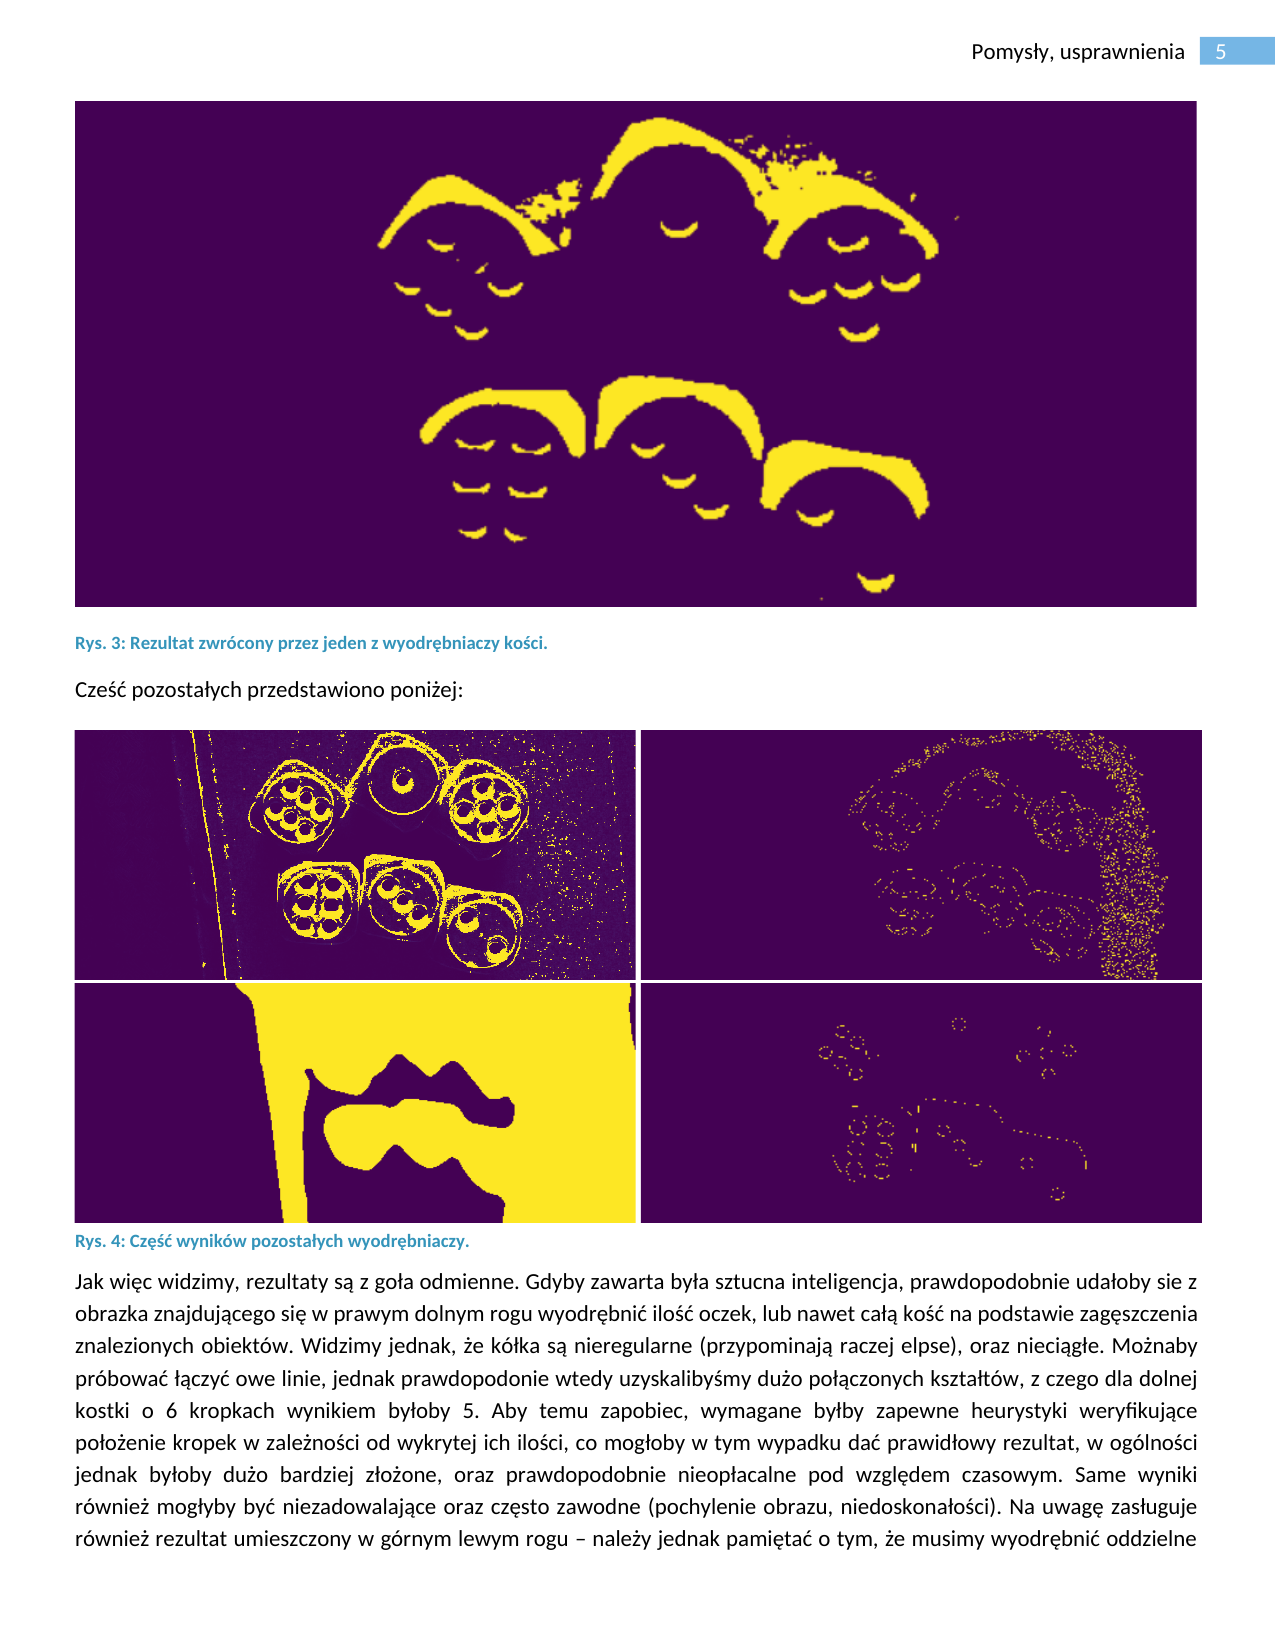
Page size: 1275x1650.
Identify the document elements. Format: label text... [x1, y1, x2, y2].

text Cześć pozostałych przedstawiono poniżej: [75, 675, 1200, 703]
picture [640, 730, 1202, 980]
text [75, 728, 1200, 1553]
picture [75, 101, 1197, 607]
picture [640, 983, 1202, 1223]
picture [74, 983, 636, 1223]
text Rys. 3: Rezultat zwrócony przez jeden z wyodrębniaczy kości. [75, 632, 1200, 654]
picture [74, 730, 636, 980]
